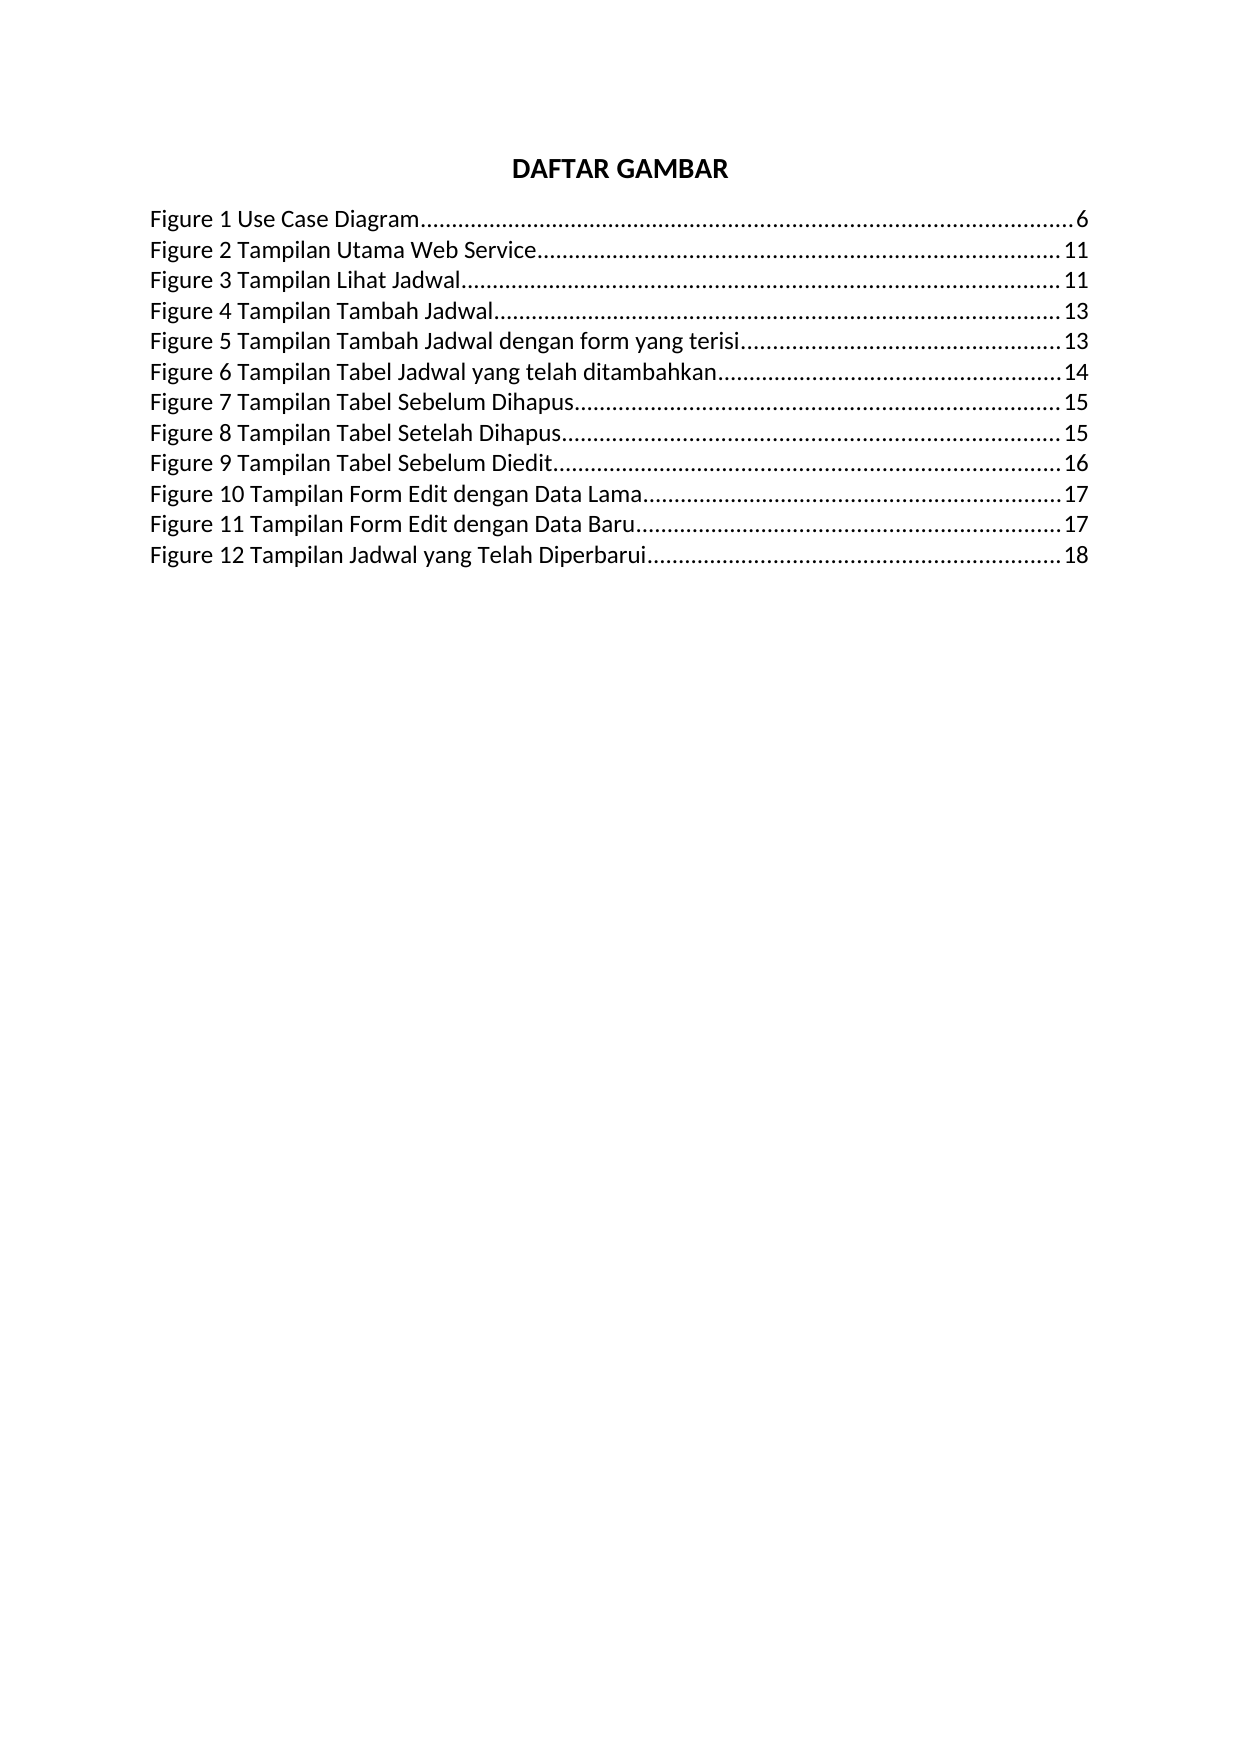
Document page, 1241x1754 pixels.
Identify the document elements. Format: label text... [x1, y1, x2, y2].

text DAFTAR GAMBAR [150, 150, 1090, 186]
text Figure 10 Tampilan Form Edit dengan Data Lama 17 [150, 478, 1090, 509]
text Figure 11 Tampilan Form Edit dengan Data Baru 17 [150, 509, 1090, 539]
text Figure 4 Tampilan Tambah Jadwal 13 [150, 295, 1090, 326]
text Figure 12 Tampilan Jadwal yang Telah Diperbarui 18 [150, 539, 1090, 570]
text Figure 6 Tampilan Tabel Jadwal yang telah ditambahkan 14 [150, 356, 1090, 387]
text Figure 7 Tampilan Tabel Sebelum Dihapus 15 [150, 387, 1090, 417]
text Figure 2 Tampilan Utama Web Service 11 [150, 234, 1090, 264]
text Figure 9 Tampilan Tabel Sebelum Diedit 16 [150, 448, 1090, 478]
text Figure 3 Tampilan Lihat Jadwal 11 [150, 264, 1090, 295]
text Figure 8 Tampilan Tabel Setelah Dihapus 15 [150, 417, 1090, 448]
text Figure 5 Tampilan Tambah Jadwal dengan form yang terisi 13 [150, 326, 1090, 356]
text Figure 1 Use Case Diagram 6 [150, 203, 1090, 234]
